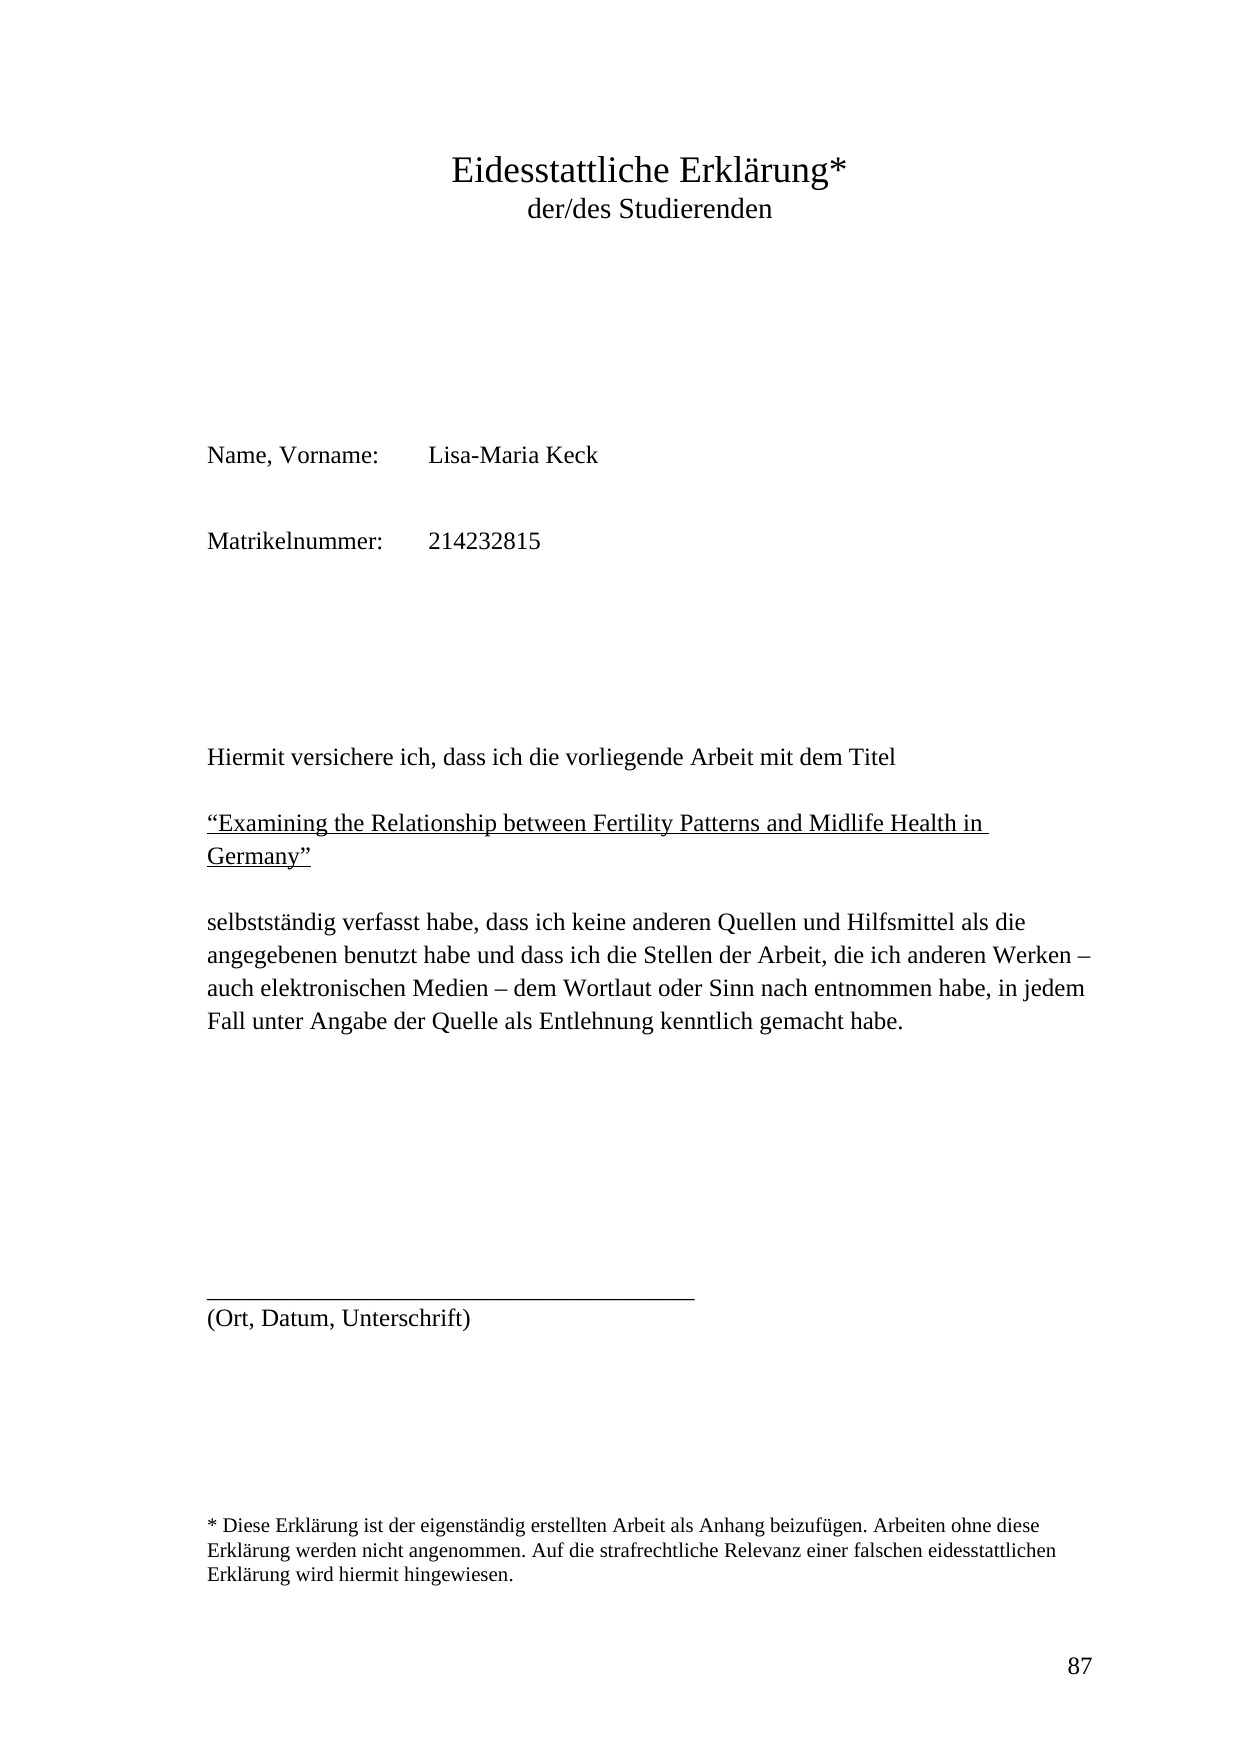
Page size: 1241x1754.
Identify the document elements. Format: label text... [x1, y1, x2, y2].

text selbstständig verfasst habe, dass ich keine anderen Quellen und Hilfsmittel als die angegebenen benutzt habe und dass ich die Stellen der Arbeit, die ich anderen Werken – auch elektronischen Medien – dem Wortlaut oder Sinn nach entnommen habe, in jedem Fall unter Angabe der Quelle als Entlehnung kenntlich gemacht habe. [207, 907, 1092, 1035]
text _______________________________________ [207, 1274, 1092, 1303]
text “Examining the Relationship between Fertility Patterns and Midlife Health in Germany” [207, 808, 1092, 870]
text Name, Vorname: Lisa-Maria Keck [207, 440, 1092, 469]
text * Diese Erklärung ist der eigenständig erstellten Arbeit als Anhang beizufügen. Arbeiten ohne diese Erklärung werden nicht angenommen. Auf die strafrechtliche Relevanz einer falschen eidesstattlichen Erklärung wird hiermit hingewiesen. [207, 1513, 1092, 1586]
text der/des Studierenden [207, 191, 1092, 224]
text (Ort, Datum, Unterschrift) [207, 1303, 1092, 1331]
text Matrikelnummer: 214232815 [207, 526, 1092, 555]
text Eidesstattliche Erklärung* [207, 148, 1092, 191]
text Hiermit versichere ich, dass ich die vorliegende Arbeit mit dem Titel [207, 742, 1092, 771]
